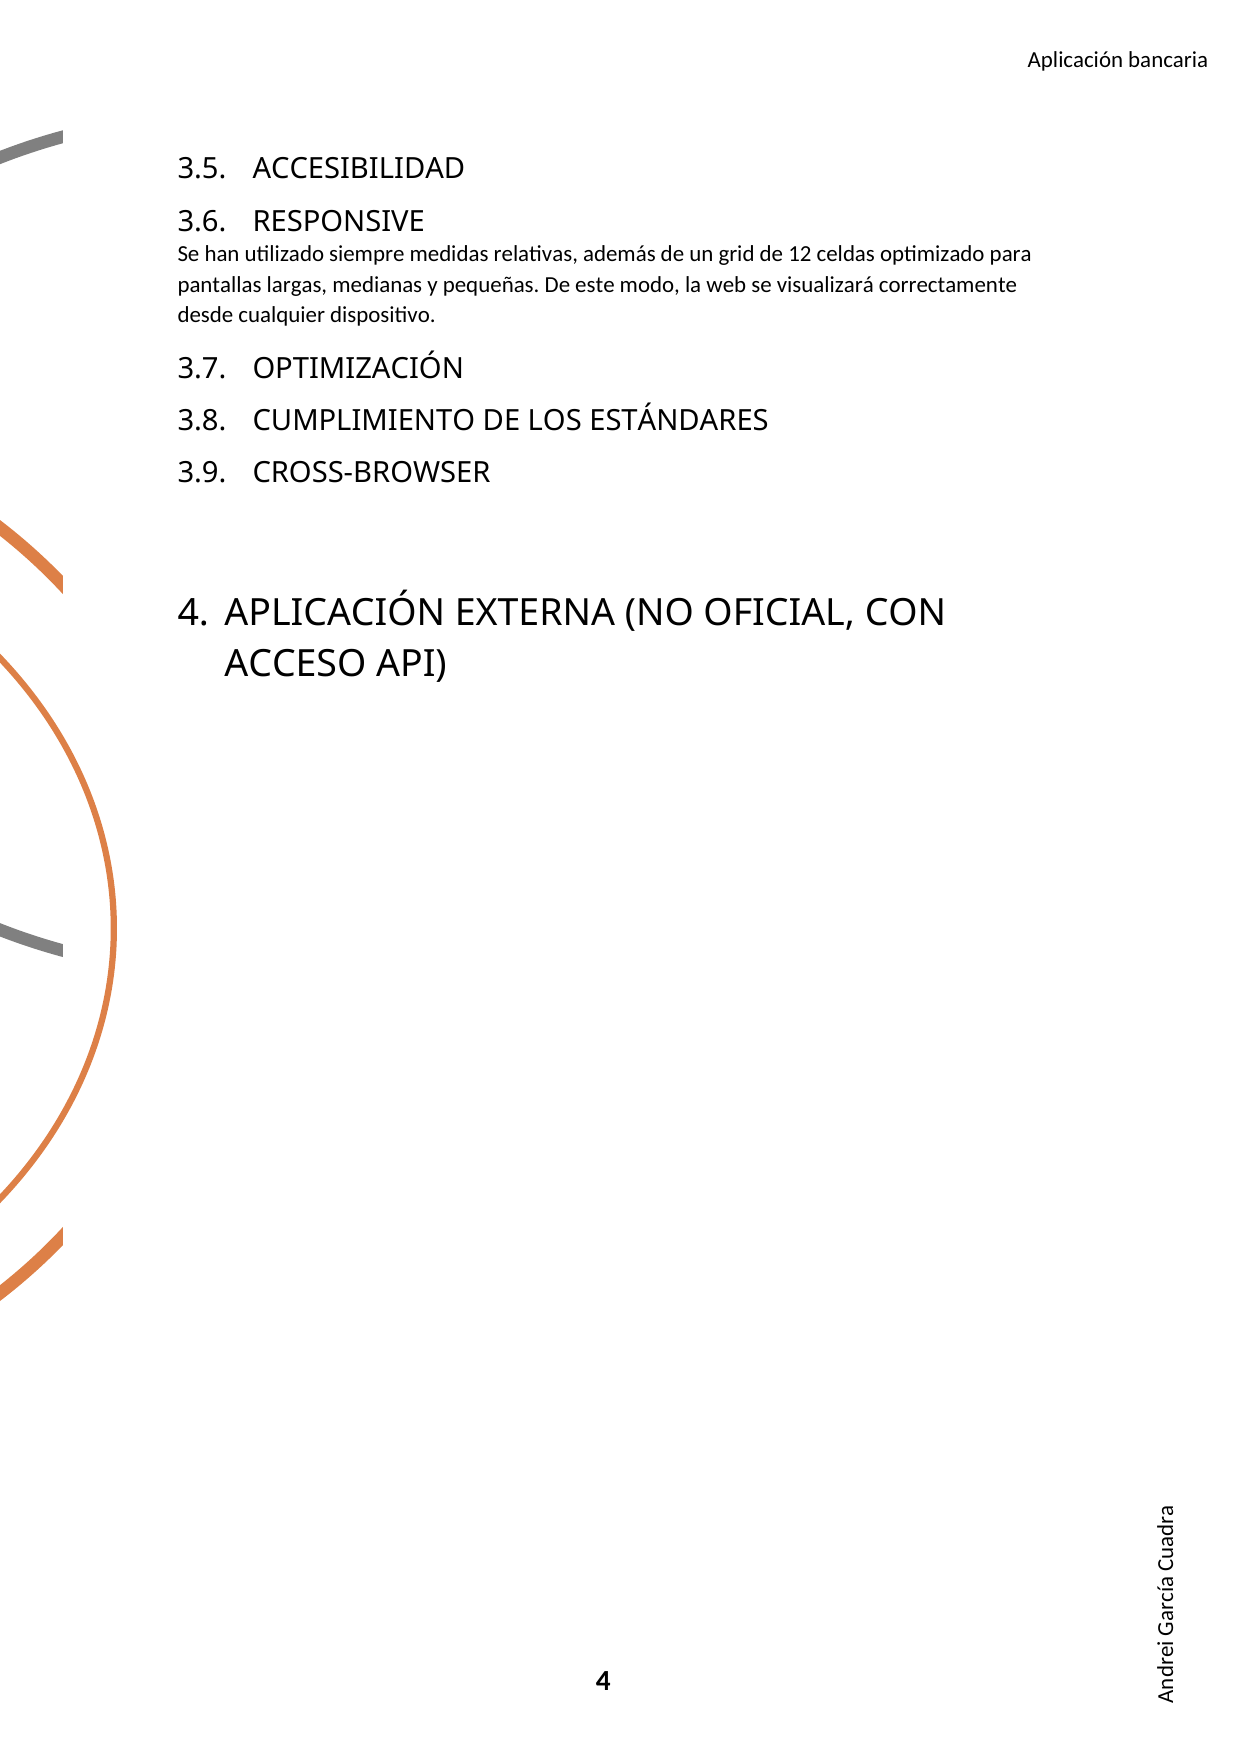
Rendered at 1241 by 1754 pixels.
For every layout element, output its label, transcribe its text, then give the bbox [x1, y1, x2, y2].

text Se han utilizado siempre medidas relativas, además de un grid de 12 celdas optimizado para pantallas largas, medianas y pequeñas. De este modo, la web se visualizará correctamente desde cualquier dispositivo. [177, 239, 1063, 328]
subtitle Responsive [177, 200, 1063, 239]
subtitle Cross-browser [177, 451, 1063, 491]
subtitle Accesibilidad [177, 148, 1063, 187]
subtitle Cumplimiento de los estándares [177, 399, 1063, 439]
subtitle aplicación externa (no oficial, con acceso api) [177, 585, 1063, 687]
subtitle Optimización [177, 347, 1063, 387]
